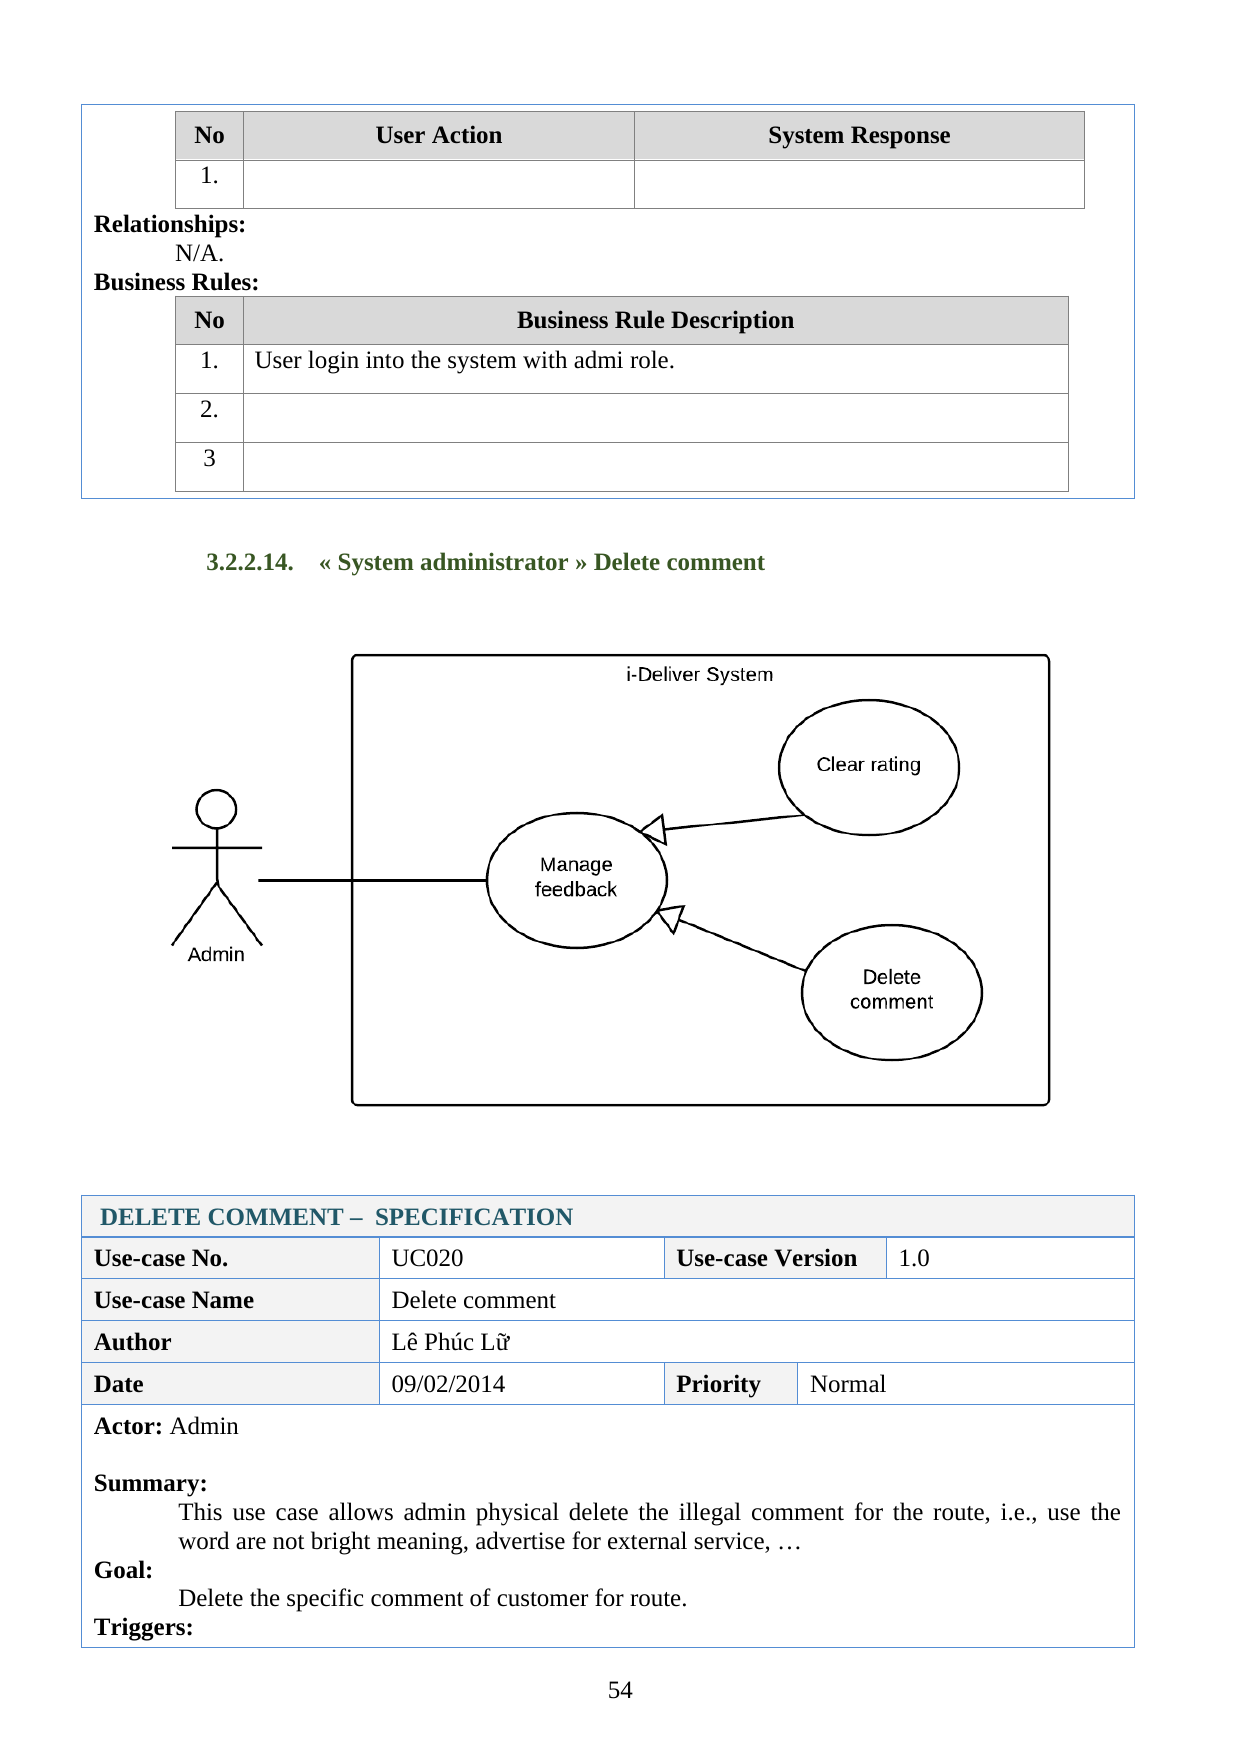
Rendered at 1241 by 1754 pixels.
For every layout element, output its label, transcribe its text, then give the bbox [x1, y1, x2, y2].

subtitle « System administrator » Delete comment [206, 547, 1146, 575]
table_header DELETE COMMENT – SPECIFICATION [82, 1196, 1134, 1236]
picture [112, 590, 1128, 1176]
table_cell Use-case Name [82, 1279, 379, 1320]
table_cell Lê Phúc Lữ [380, 1321, 1134, 1362]
table_cell Use-case No. [82, 1238, 379, 1278]
table_cell Use-case Version [665, 1238, 886, 1278]
table_cell Normal [798, 1363, 1134, 1404]
table_cell 1.0 [887, 1238, 1134, 1278]
table_cell Author [82, 1321, 379, 1362]
table_cell Delete comment [380, 1279, 1134, 1320]
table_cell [82, 105, 1134, 498]
table_cell 09/02/2014 [380, 1363, 664, 1404]
table_cell Date [82, 1363, 379, 1404]
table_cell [82, 1405, 1134, 1647]
table_cell Priority [665, 1363, 797, 1404]
table_cell UC020 [380, 1238, 664, 1278]
